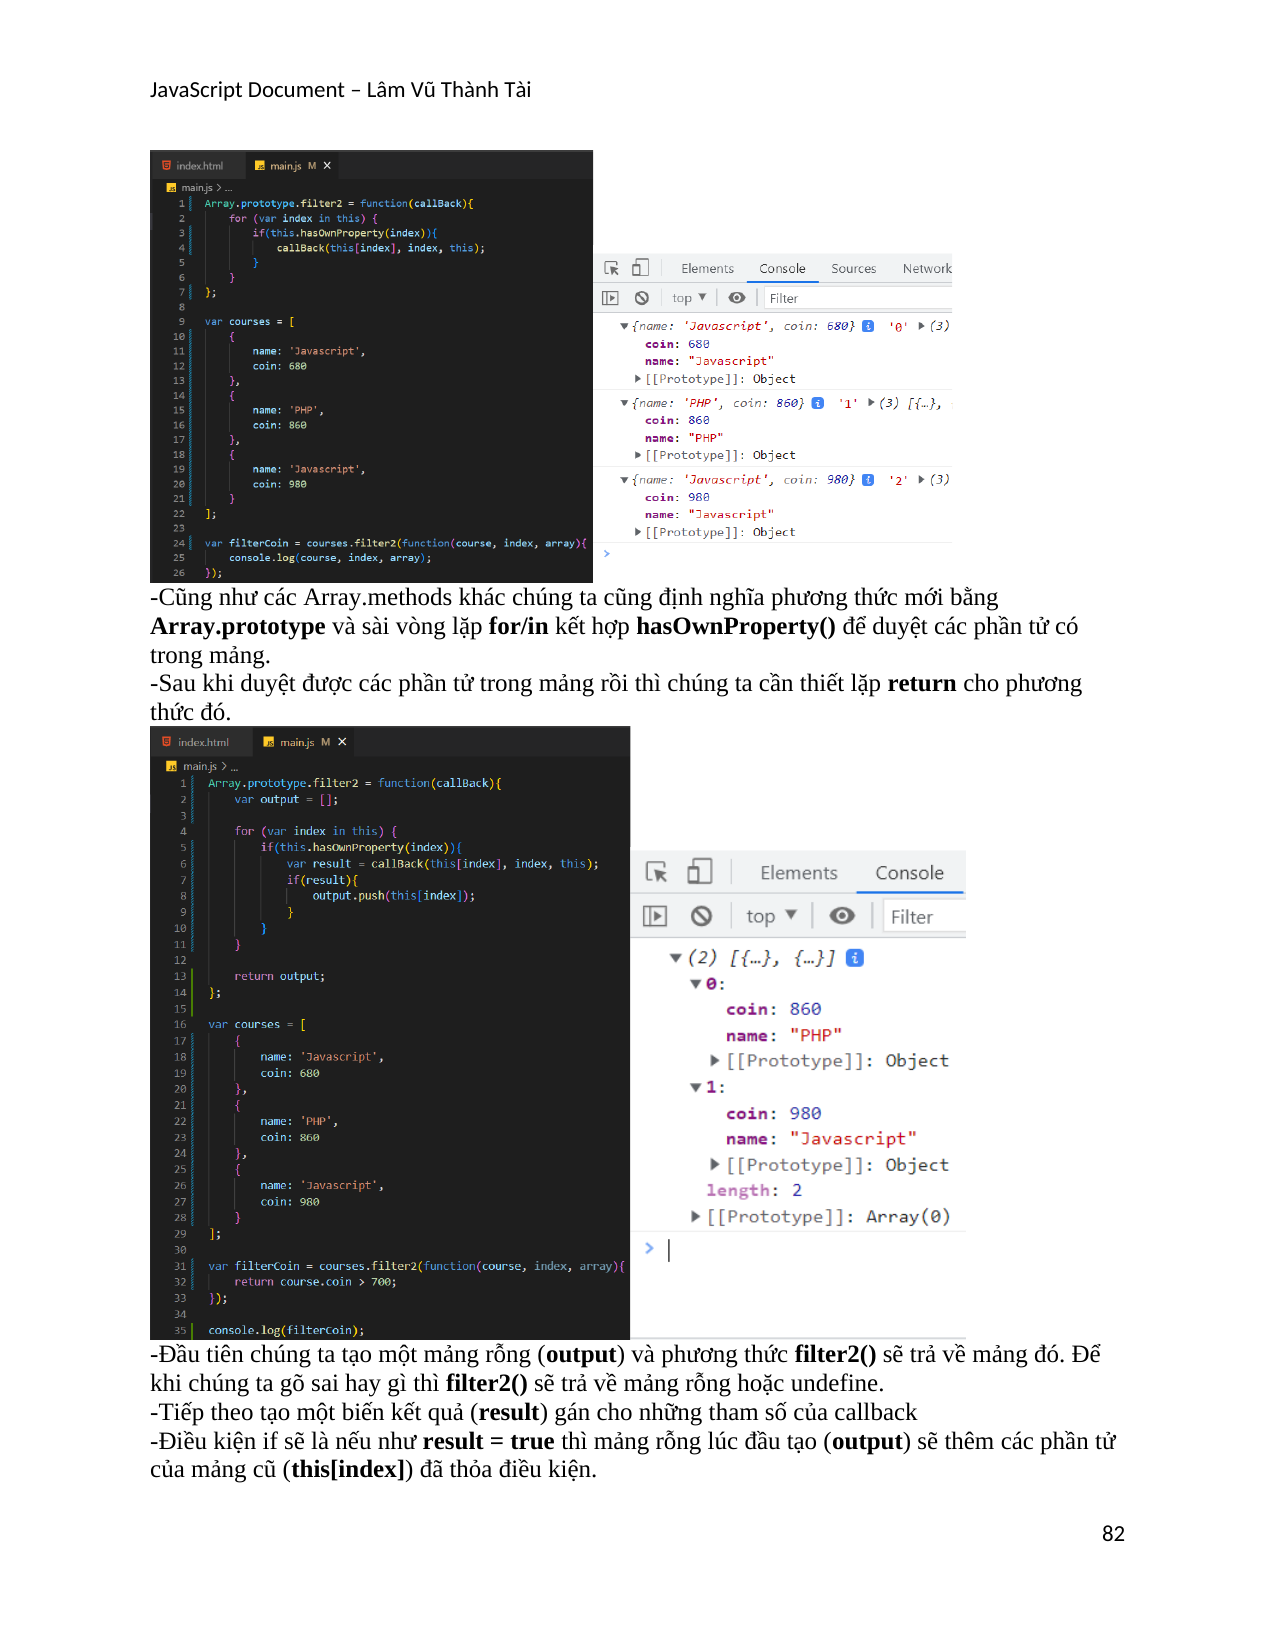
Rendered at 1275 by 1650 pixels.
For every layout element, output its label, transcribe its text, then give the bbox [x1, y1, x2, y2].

list -Điều kiện if sẽ là nếu như result = true thì mảng rỗng lúc đầu tạo (output) sẽ thêm các phần tử của mảng cũ (this[index]) đã thỏa điều kiện. [150, 1426, 1125, 1483]
picture [150, 726, 966, 1340]
list -Đầu tiên chúng ta tạo một mảng rỗng (output) và phương thức filter2() sẽ trả về mảng đó. Để khi chúng ta gõ sai hay gì thì filter2() sẽ trả về mảng rỗng hoặc undefine. [150, 1339, 1125, 1397]
picture [150, 150, 953, 583]
list -Tiếp theo tạo một biến kết quả (result) gán cho những tham số của callback [150, 1397, 1125, 1426]
list -Sau khi duyệt được các phần tử trong mảng rồi thì chúng ta cần thiết lặp return cho phương thức đó. [150, 668, 1125, 726]
list -Cũng như các Array.methods khác chúng ta cũng định nghĩa phương thức mới bằng Array.prototype và sài vòng lặp for/in kết hợp hasOwnProperty() để duyệt các phần tử có trong mảng. [150, 582, 1125, 668]
